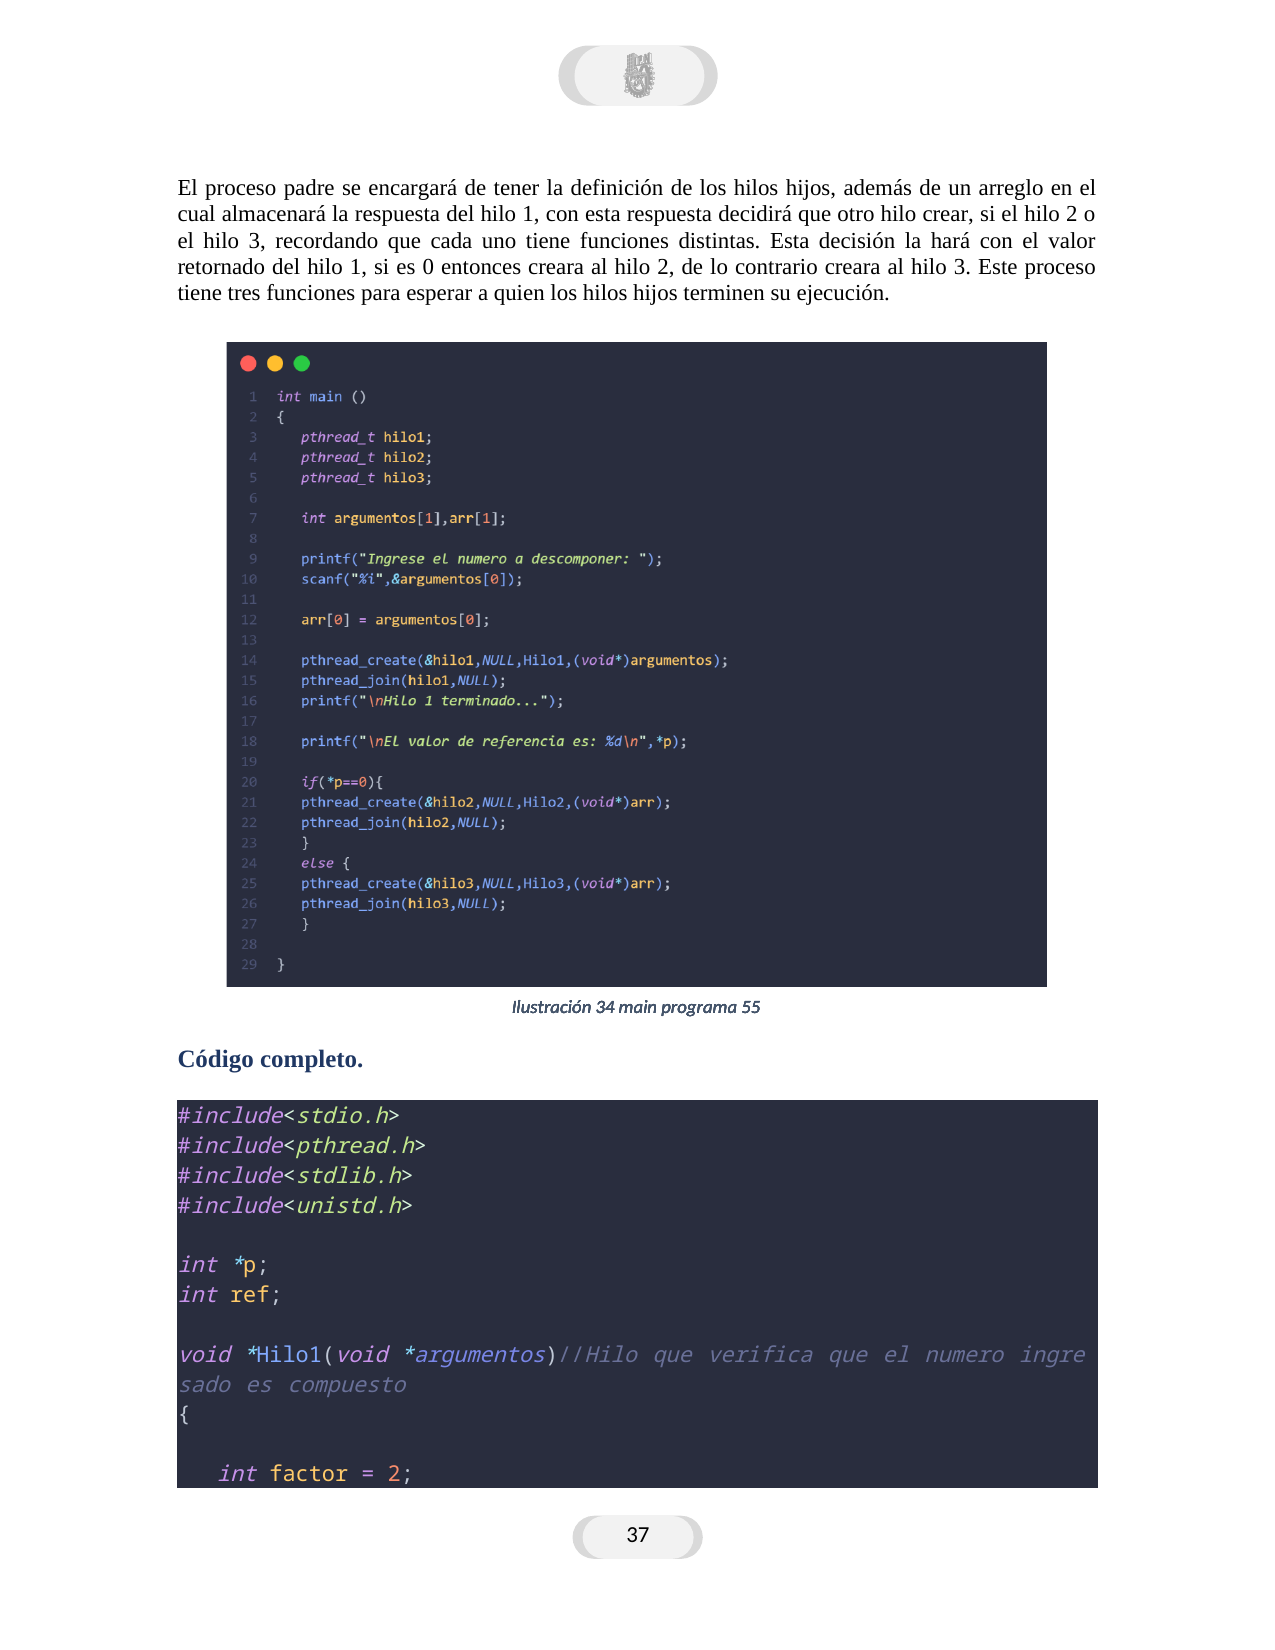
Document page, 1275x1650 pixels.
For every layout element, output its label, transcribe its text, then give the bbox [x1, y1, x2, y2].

text int *p; [177, 1249, 1098, 1279]
text #include<unistd.h> [177, 1190, 1098, 1219]
text #include<stdio.h> [177, 1100, 1098, 1130]
text #include<pthread.h> [177, 1130, 1098, 1160]
text int ref; [177, 1279, 1098, 1309]
text { [177, 1398, 1098, 1428]
text int factor = 2; [177, 1458, 1098, 1488]
text void *Hilo1(void *argumentos)//Hilo que verifica que el numero ingresado es compuesto [177, 1339, 1098, 1398]
text El proceso padre se encargará de tener la definición de los hilos hijos, además de un arreglo en el cual almacenará la respuesta del hilo 1, con esta respuesta decidirá que otro hilo crear, si el hilo 2 o el hilo 3, recordando que cada uno tiene funciones distintas. Esta decisión la hará con el valor retornado del hilo 1, si es 0 entonces creara al hilo 2, de lo contrario creara al hilo 3. Este proceso tiene tres funciones para esperar a quien los hilos hijos terminen su ejecución. [177, 174, 1098, 306]
picture [616, 51, 662, 99]
text #include<stdlib.h> [177, 1160, 1098, 1190]
picture [226, 342, 1047, 987]
